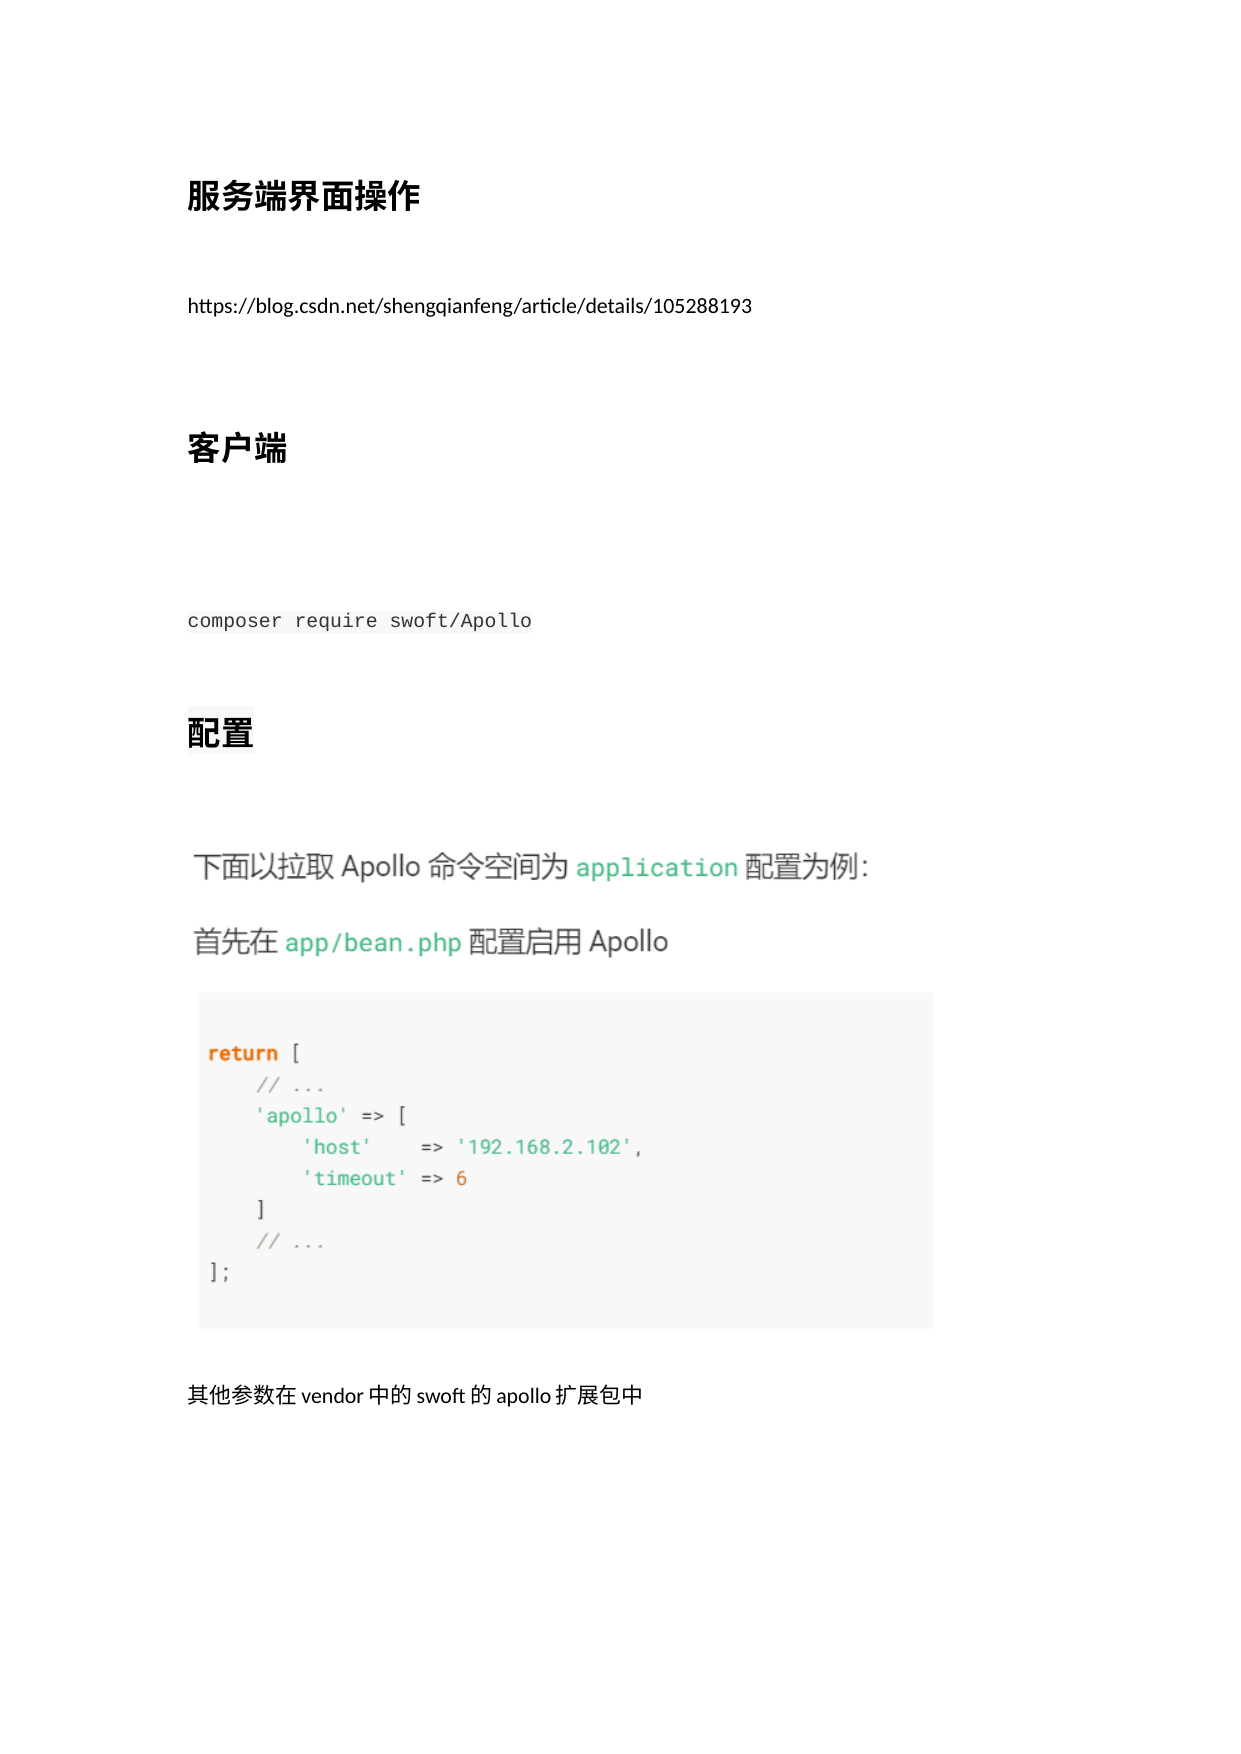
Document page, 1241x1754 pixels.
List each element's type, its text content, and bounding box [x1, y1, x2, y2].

text 其他参数在vendor中的swoft的apollo扩展包中 [187, 1378, 1053, 1410]
subtitle 客户端 [187, 414, 1053, 479]
text composer require swoft/Apollo [187, 606, 1053, 638]
text https://blog.csdn.net/shengqianfeng/article/details/105288193 [187, 289, 1053, 322]
subtitle 配置 [187, 698, 1053, 763]
subtitle 服务端界面操作 [187, 162, 1053, 227]
picture [187, 825, 933, 1344]
